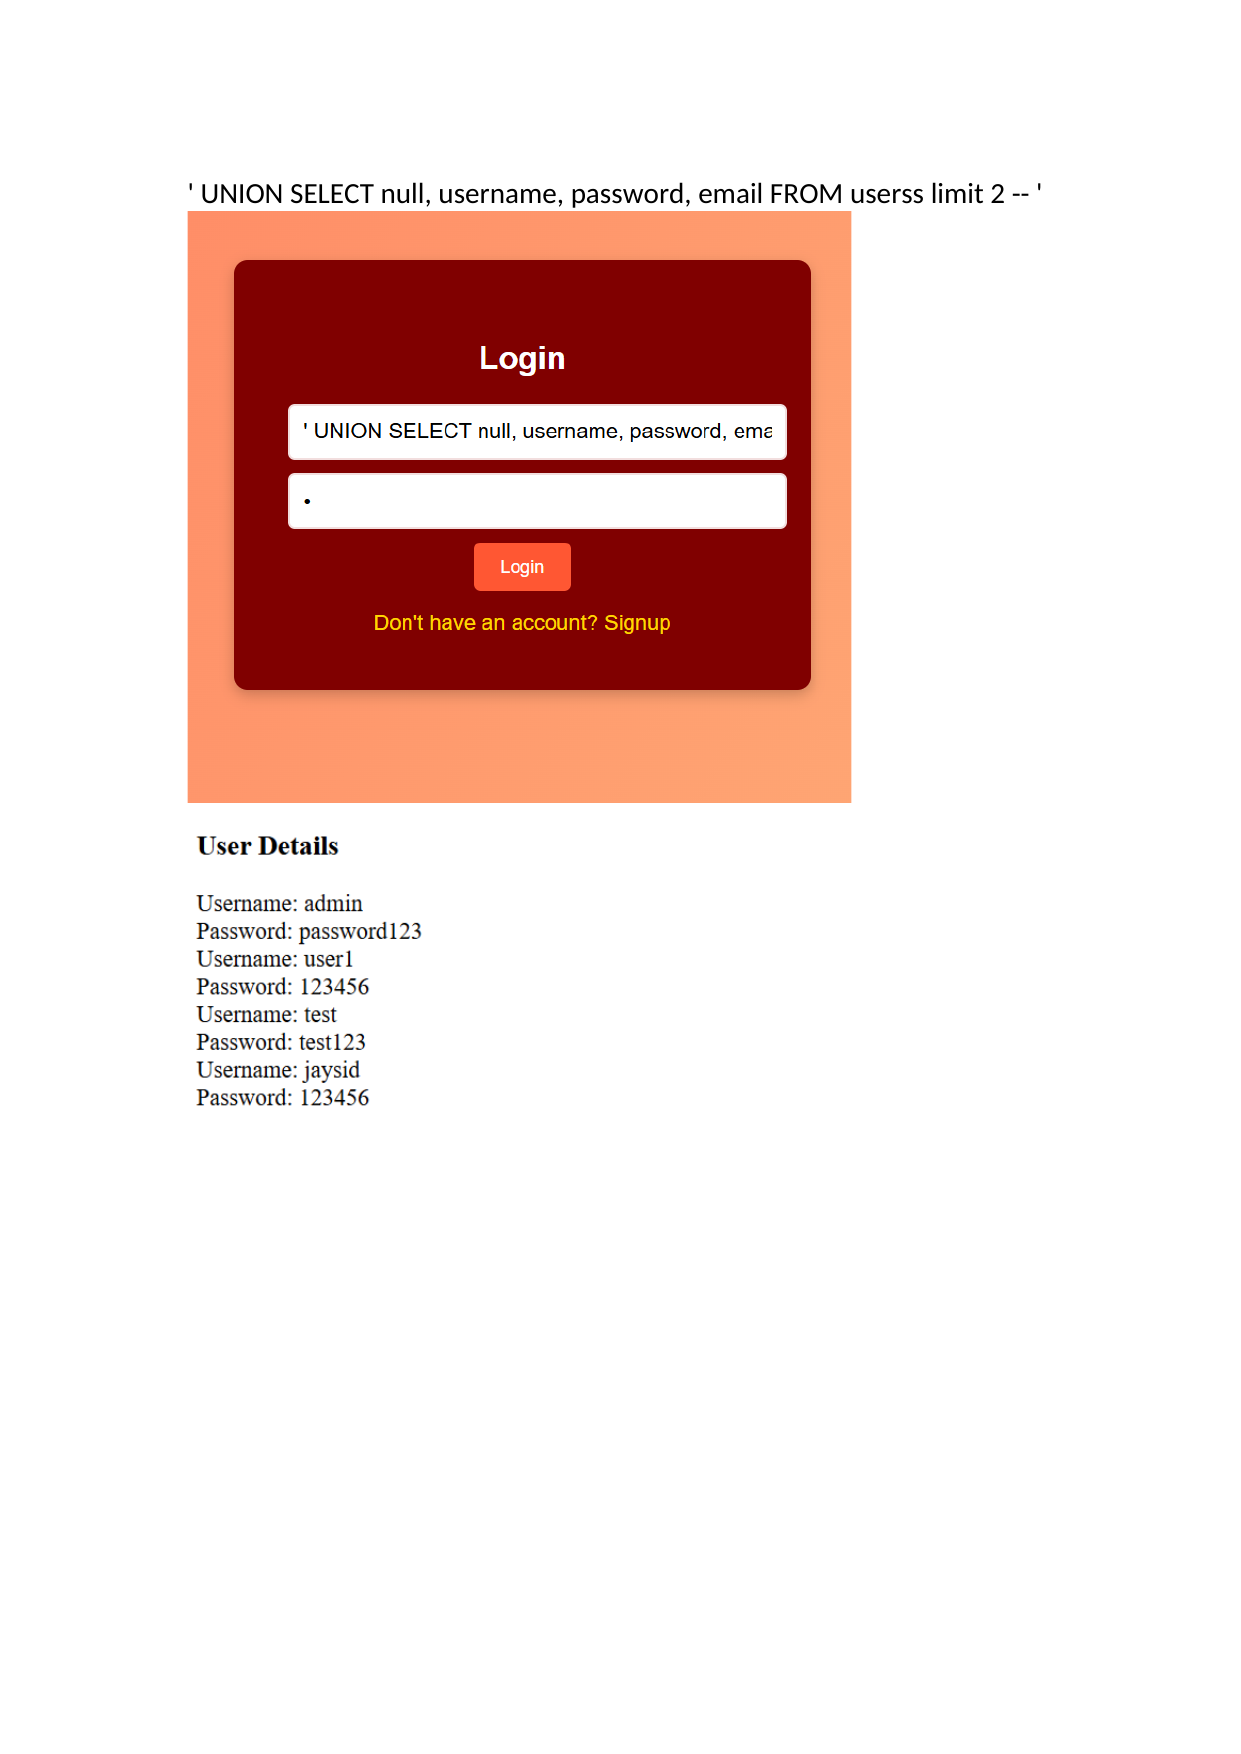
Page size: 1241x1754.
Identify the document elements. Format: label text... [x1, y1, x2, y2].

picture [187, 828, 846, 1292]
picture [187, 211, 852, 803]
list ' UNION SELECT null, username, password, email FROM userss limit 2 -- ' [187, 175, 1053, 211]
